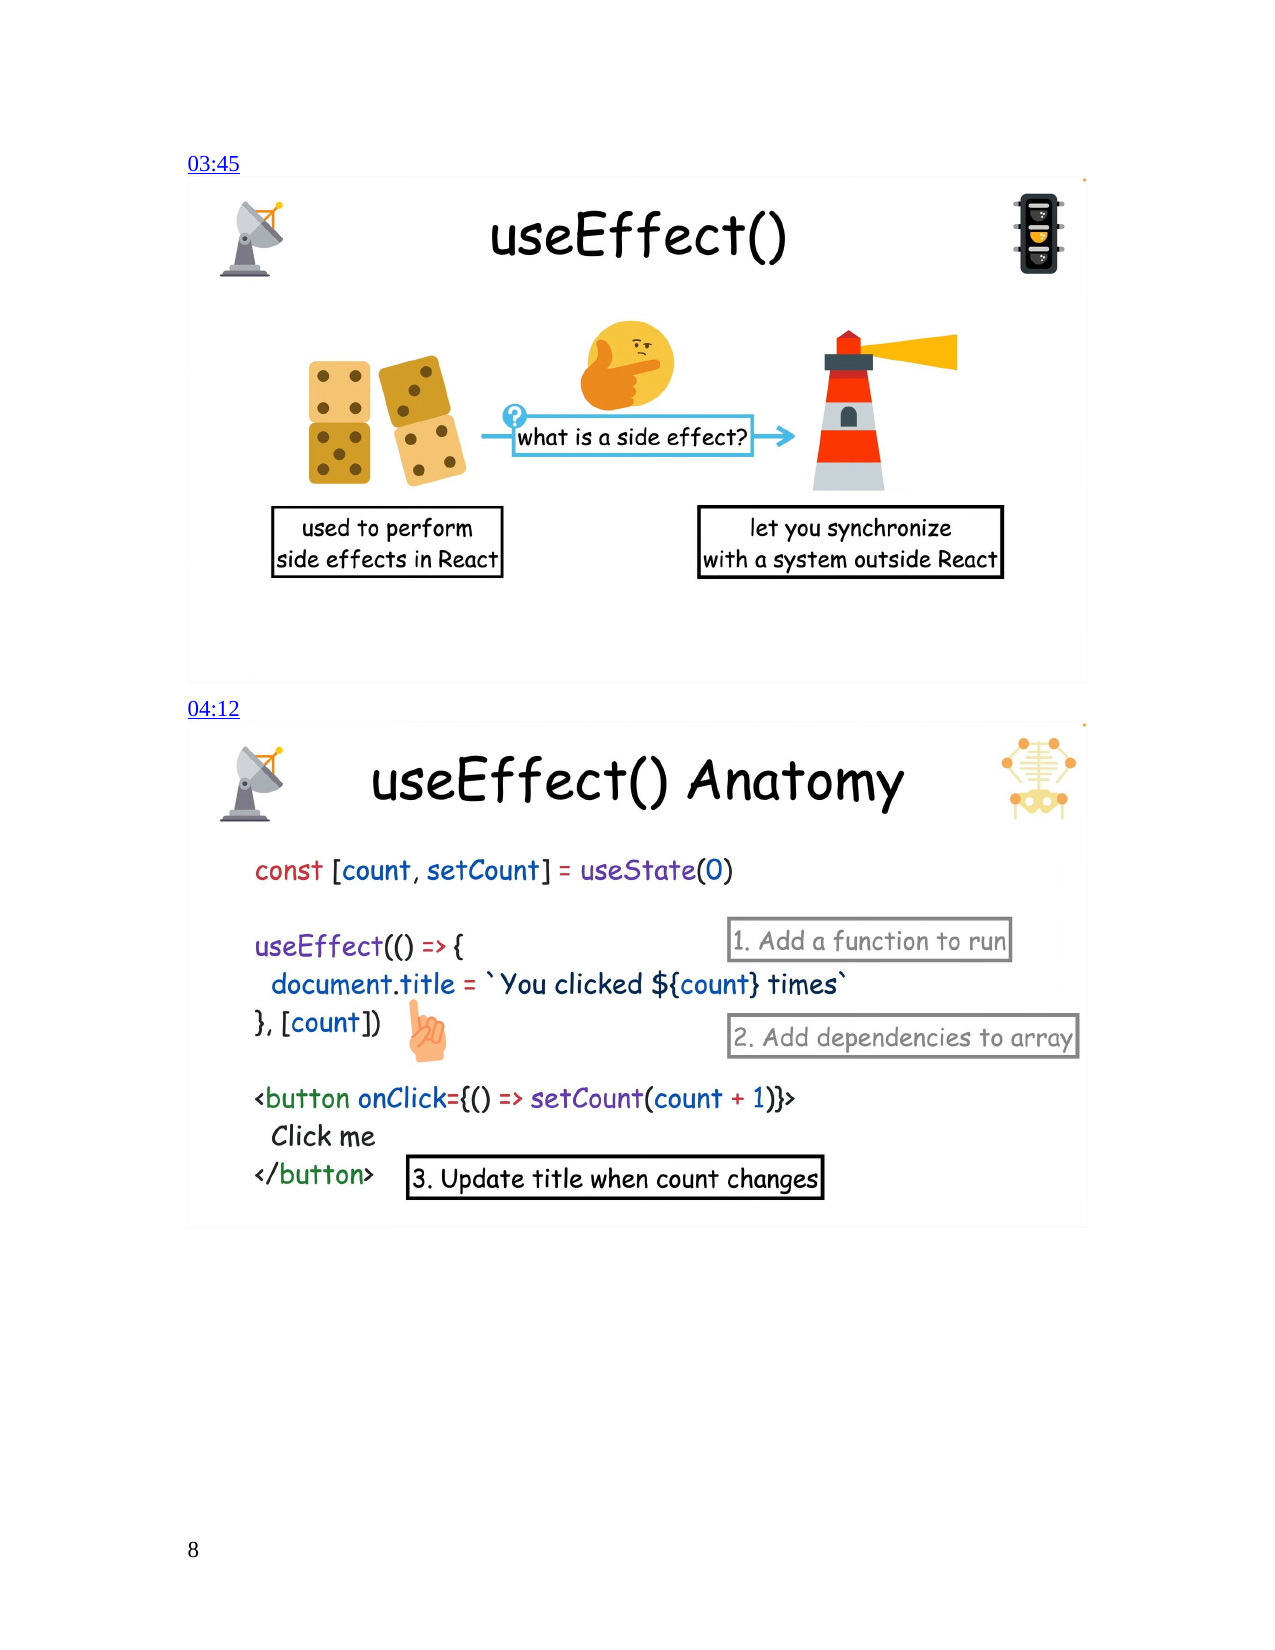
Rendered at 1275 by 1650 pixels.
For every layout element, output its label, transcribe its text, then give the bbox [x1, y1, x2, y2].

text 04:12 [187, 695, 1087, 721]
picture [187, 721, 1088, 1228]
text 03:45 [187, 150, 1087, 176]
picture [187, 176, 1088, 683]
